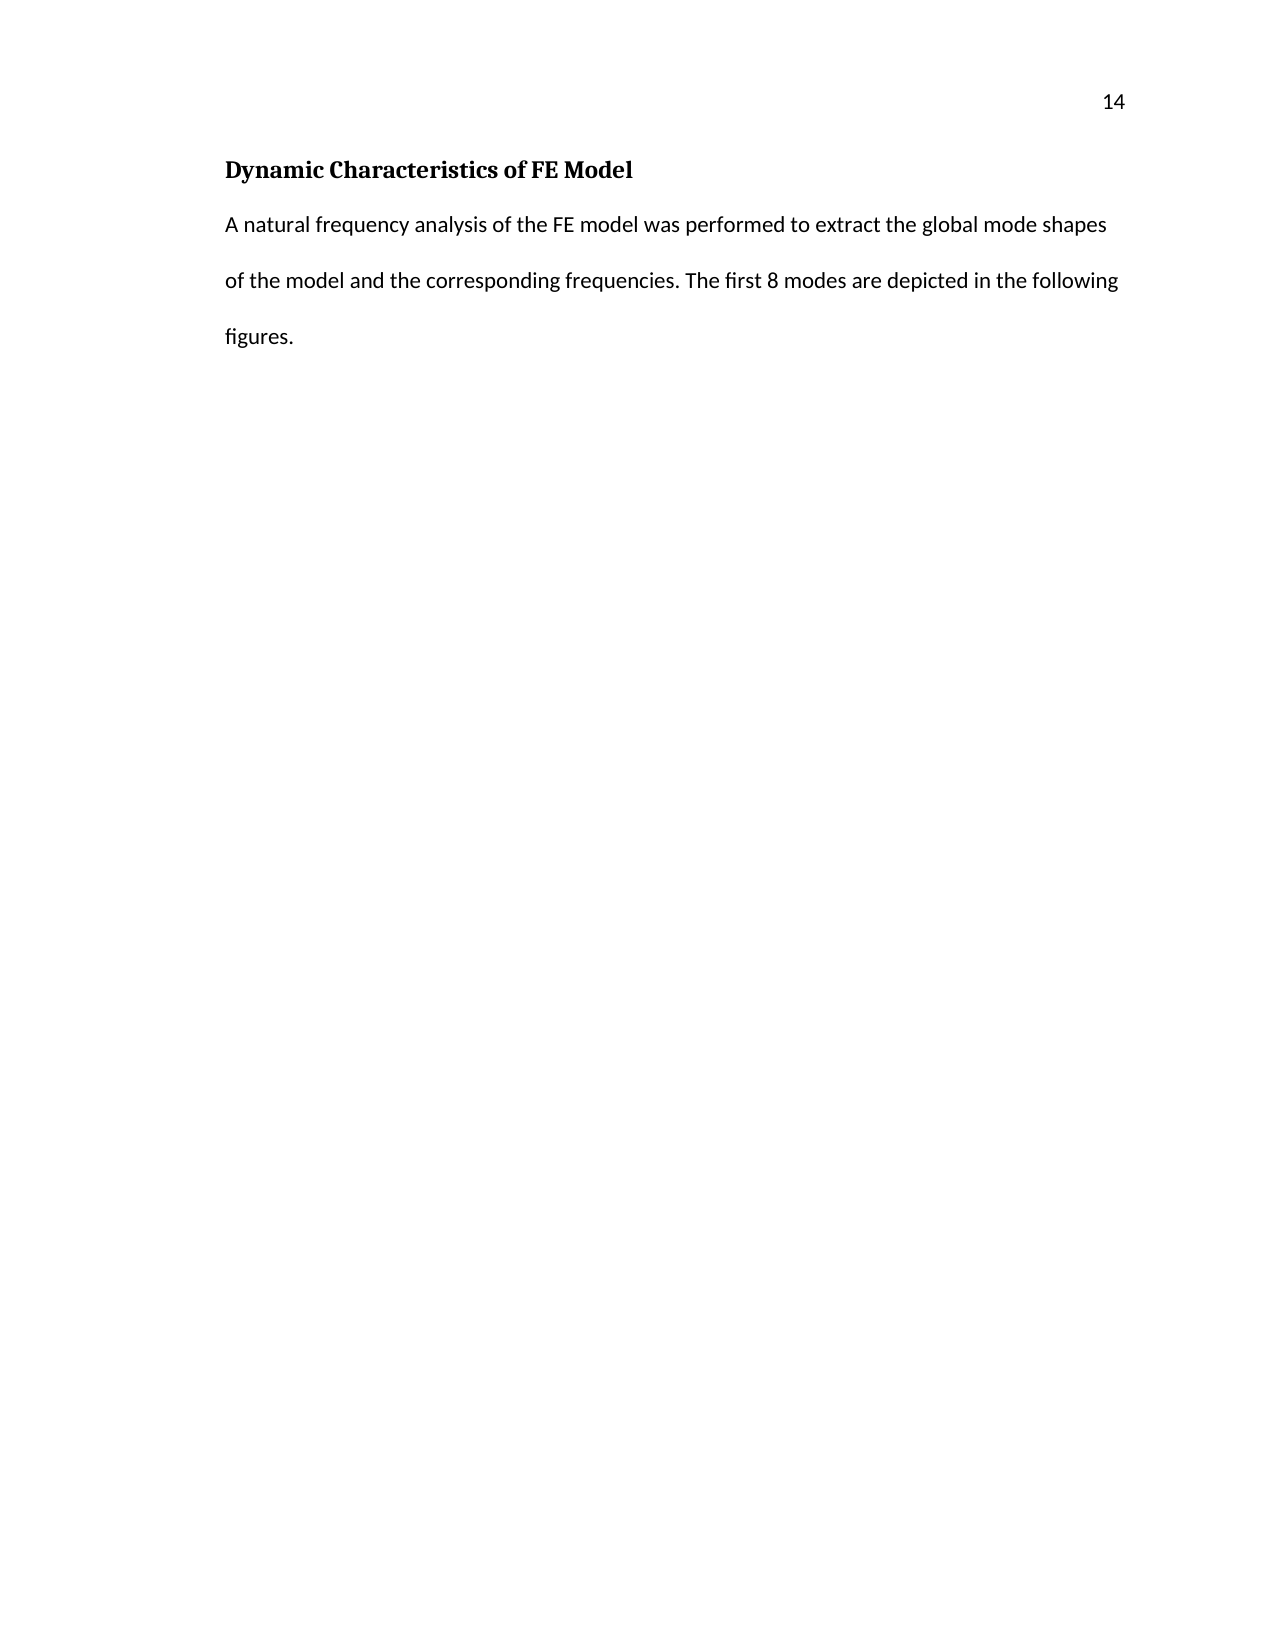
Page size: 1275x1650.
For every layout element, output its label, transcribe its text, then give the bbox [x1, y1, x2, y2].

subtitle Dynamic Characteristics of FE Model [225, 156, 1125, 185]
text A natural frequency analysis of the FE model was performed to extract the global mode shapes of the model and the corresponding frequencies. The first 8 modes are depicted in the following figures. [225, 210, 1125, 350]
